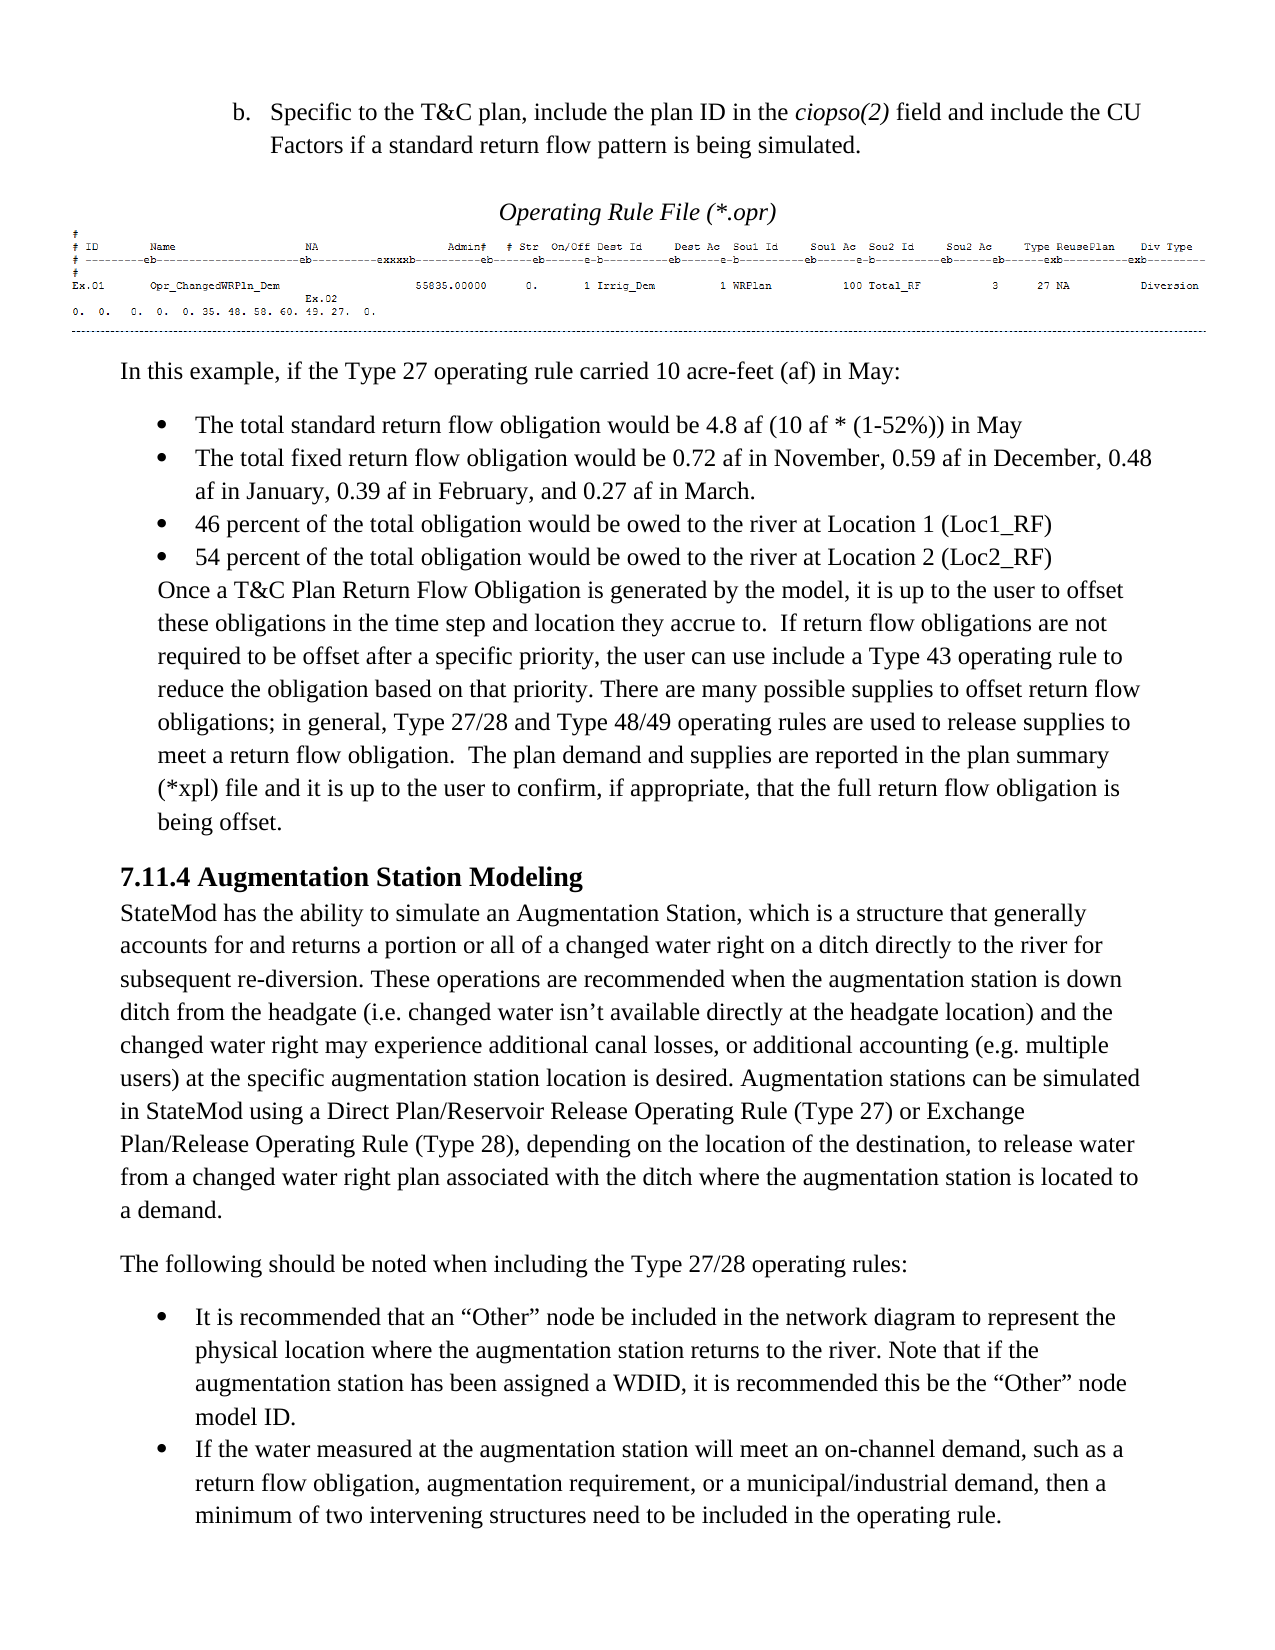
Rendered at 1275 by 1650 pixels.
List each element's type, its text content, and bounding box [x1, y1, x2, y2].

list 46 percent of the total obligation would be owed to the river at Location 1 (Loc1_RF) [157, 509, 1155, 538]
text Once a T&C Plan Return Flow Obligation is generated by the model, it is up to the user to offset these obligations in the time step and location they accrue to. If return flow obligations are not required to be offset after a specific priority, the user can use include a Type 43 operating rule to reduce the obligation based on that priority. There are many possible supplies to offset return flow obligations; in general, Type 27/28 and Type 48/49 operating rules are used to release supplies to meet a return flow obligation. The plan demand and supplies are reported in the plan summary (*xpl) file and it is up to the user to confirm, if appropriate, that the full return flow obligation is being offset. [157, 575, 1155, 835]
text StateMod has the ability to simulate an Augmentation Station, which is a structure that generally accounts for and returns a portion or all of a changed water right on a ditch directly to the river for subsequent re-diversion. These operations are recommended when the augmentation station is down ditch from the headgate (i.e. changed water isn’t available directly at the headgate location) and the changed water right may experience additional canal losses, or additional accounting (e.g. multiple users) at the specific augmentation station location is desired. Augmentation stations can be simulated in StateMod using a Direct Plan/Reservoir Release Operating Rule (Type 27) or Exchange Plan/Release Operating Rule (Type 28), depending on the location of the destination, to release water from a changed water right plan associated with the ditch where the augmentation station is located to a demand. [120, 898, 1155, 1223]
list 54 percent of the total obligation would be owed to the river at Location 2 (Loc2_RF) [157, 542, 1155, 571]
subtitle 7.11.4 Augmentation Station Modeling [120, 860, 1155, 893]
list Specific to the T&C plan, include the plan ID in the ciopso(2) field and include the CU Factors if a standard return flow pattern is being simulated. [232, 97, 1155, 159]
list The total fixed return flow obligation would be 0.72 af in November, 0.59 af in December, 0.48 af in January, 0.39 af in February, and 0.27 af in March. [157, 443, 1155, 505]
text In this example, if the Type 27 operating rule carried 10 acre-feet (af) in May: [120, 356, 1155, 385]
list It is recommended that an “Other” node be included in the network diagram to represent the physical location where the augmentation station returns to the river. Note that if the augmentation station has been assigned a WDID, it is recommended this be the “Other” node model ID. [157, 1302, 1155, 1430]
list If the water measured at the augmentation station will meet an on-channel demand, such as a return flow obligation, augmentation requirement, or a municipal/industrial demand, then a minimum of two intervening structures need to be included in the operating rule. [157, 1434, 1155, 1529]
list Operating Rule File (*.opr) [120, 197, 1155, 225]
list The total standard return flow obligation would be 4.8 af (10 af * (1-52%)) in May [157, 410, 1155, 439]
text The following should be noted when including the Type 27/28 operating rules: [120, 1249, 1155, 1277]
picture [63, 229, 1206, 332]
